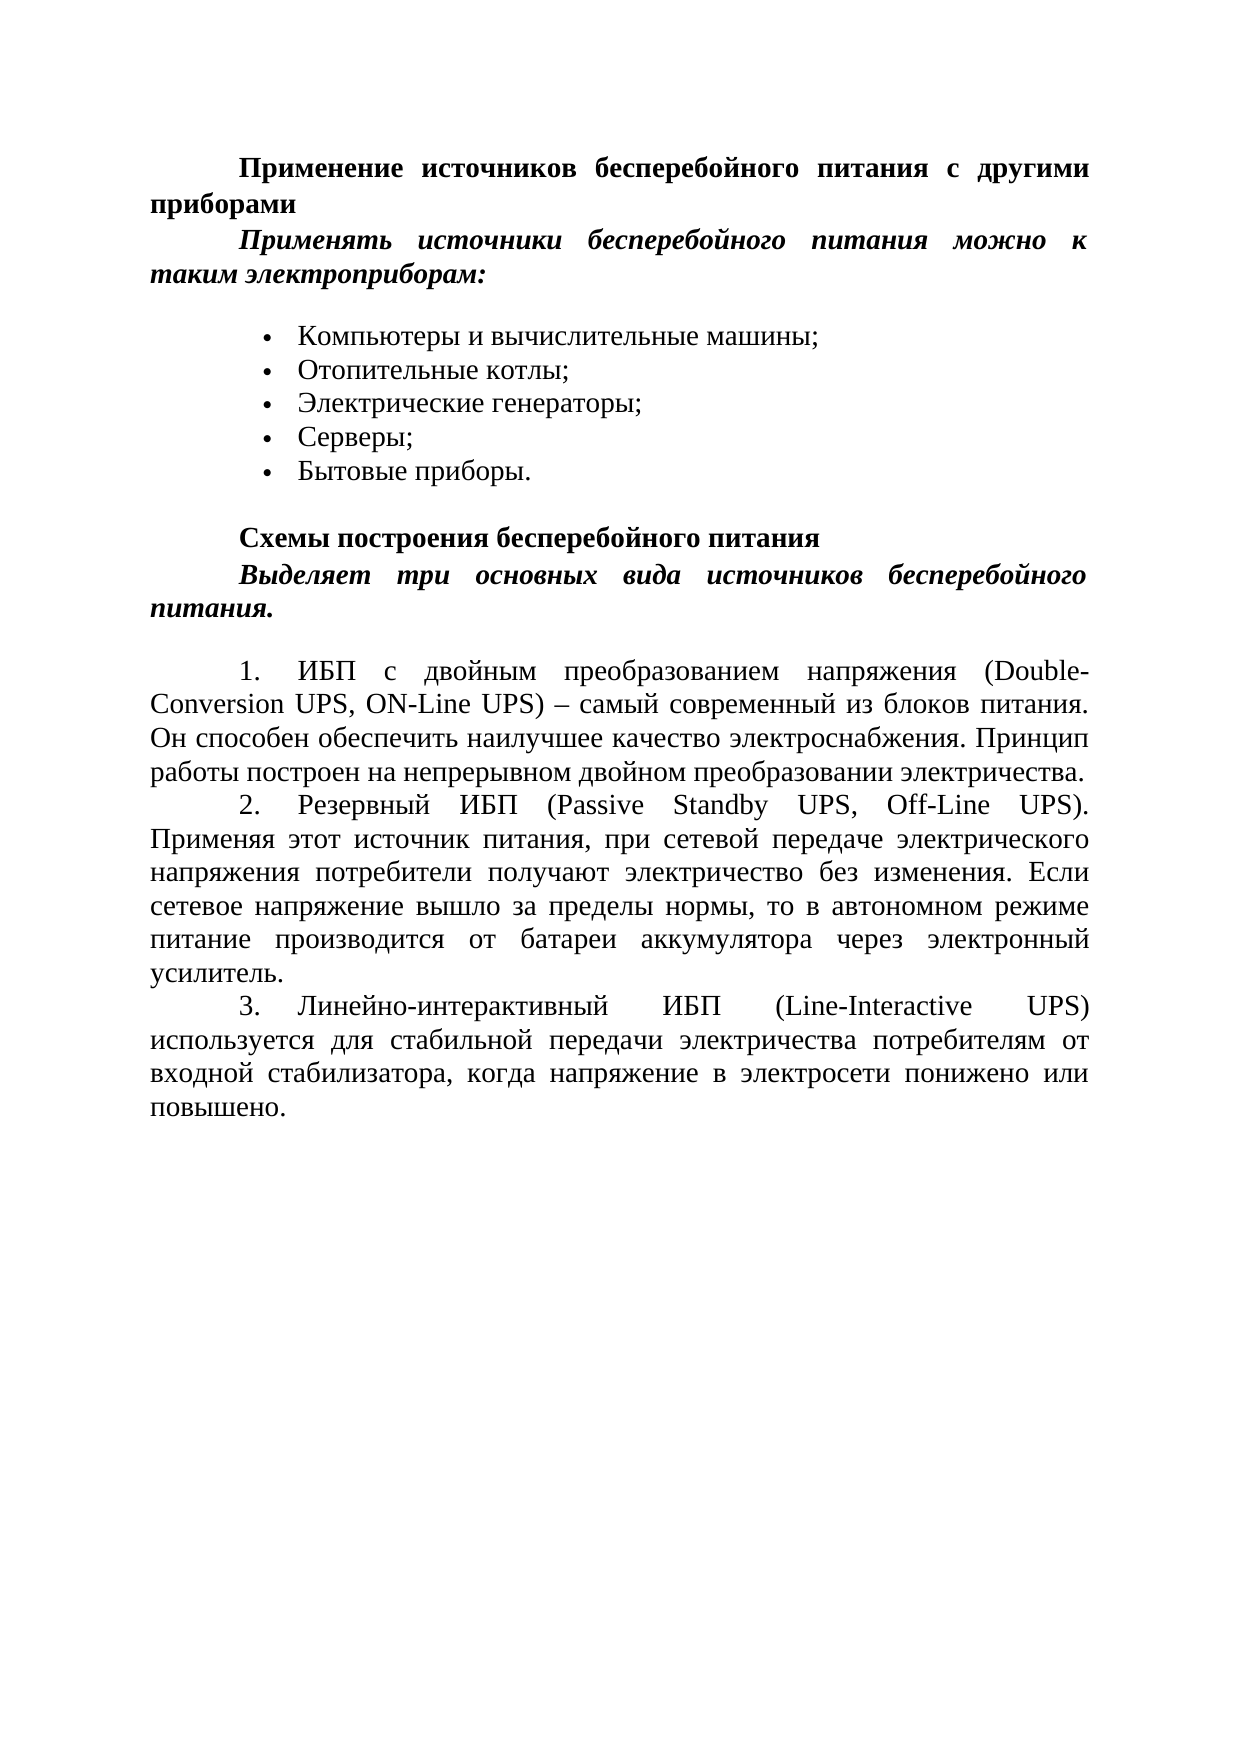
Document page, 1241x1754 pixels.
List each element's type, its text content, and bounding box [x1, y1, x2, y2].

subtitle Схемы построения бесперебойного питания [150, 521, 1090, 554]
list Компьютеры и вычислительные машины; [175, 318, 1090, 352]
list ИБП с двойным преобразованием напряжения (Double-Conversion UPS, ON-Line UPS) – самый современный из блоков питания. Он способен обеспечить наилучшее качество электроснабжения. Принцип работы построен на непрерывном двойном преобразовании электричества. [150, 653, 1090, 787]
list Бытовые приборы. [175, 453, 1090, 486]
list Электрические генераторы; [175, 386, 1090, 419]
text Выделяет три основных вида источников бесперебойного питания. [150, 557, 1090, 624]
list Отопительные котлы; [175, 352, 1090, 386]
list Линейно-интерактивный ИБП (Line-Interactive UPS) используется для стабильной передачи электричества потребителям от входной стабилизатора, когда напряжение в электросети понижено или повышено. [150, 988, 1090, 1123]
text Применять источники бесперебойного питания можно к таким электроприборам: [150, 222, 1090, 289]
list Резервный ИБП (Passive Standby UPS, Off-Line UPS). Применяя этот источник питания, при сетевой передаче электрического напряжения потребители получают электричество без изменения. Если сетевое напряжение вышло за пределы нормы, то в автономном режиме питание производится от батареи аккумулятора через электронный усилитель. [150, 787, 1090, 988]
list Серверы; [175, 419, 1090, 453]
subtitle Применение источников бесперебойного питания с другими приборами [150, 150, 1090, 220]
